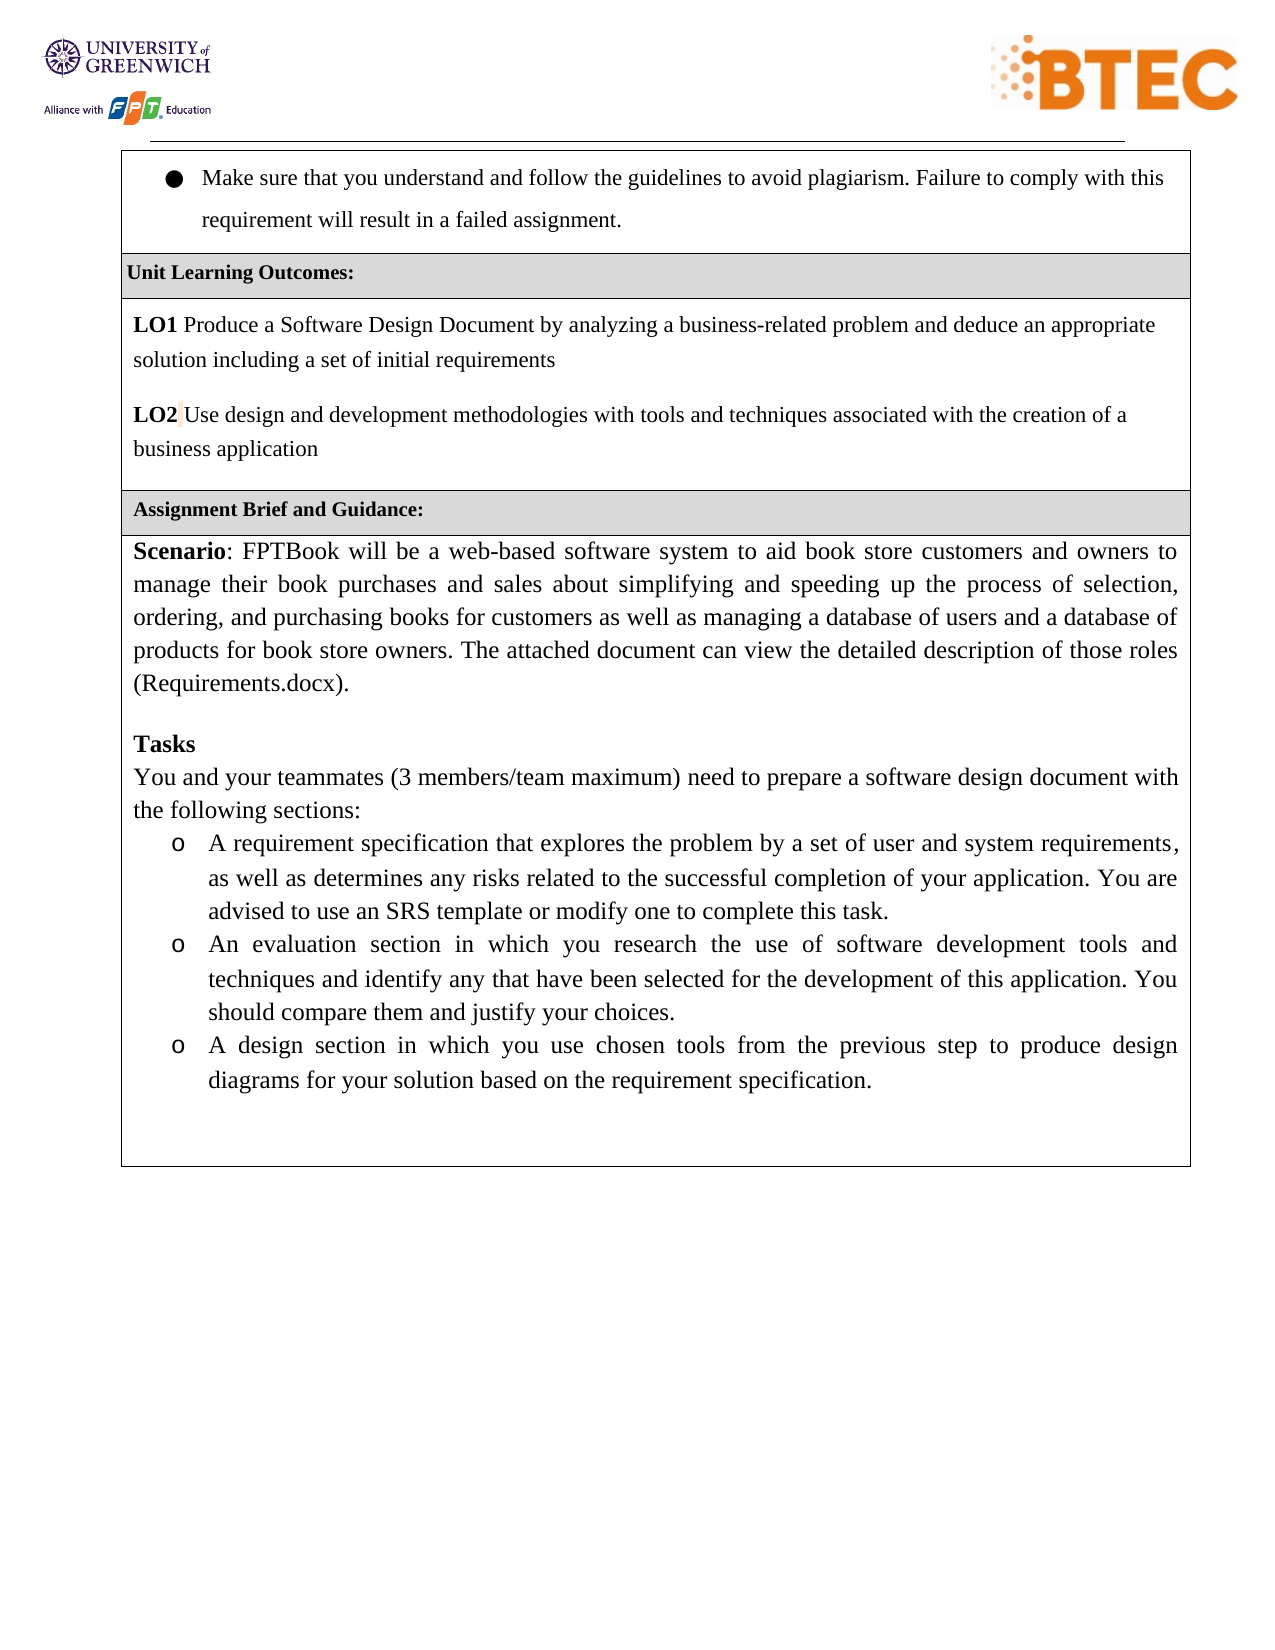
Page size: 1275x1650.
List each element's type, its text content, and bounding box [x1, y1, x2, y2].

picture [30, 25, 223, 136]
table_cell LO1 Produce a Software Design Document by analyzing a business-related problem and deduce an appropriate solution including a set of initial requirements LO2 Use design and development methodologies with tools and techniques associated with the creation of a business application [122, 299, 1190, 490]
table_cell Assignment Brief and Guidance: [122, 491, 1190, 535]
table_cell Scenario: FPTBook will be a web-based software system to aid book store customers and owners to manage their book purchases and sales about simplifying and speeding up the process of selection, ordering, and purchasing books for customers as well as managing a database of users and a database of products for book store owners. The attached document can view the detailed description of those roles (Requirements.docx). Tasks You and your teammates (3 members/team maximum) need to prepare a software design document with the following sections: A requirement specification that explores the problem by a set of user and system requirements, as well as determines any risks related to the successful completion of your application. You are advised to use an SRS template or modify one to complete this task. An evaluation section in which you research the use of software development tools and techniques and identify any that have been selected for the development of this application. You should compare them and justify your choices. A design section in which you use chosen tools from the previous step to produce design diagrams for your solution based on the requirement specification. [122, 536, 1190, 1166]
table_cell Unit Learning Outcomes: [122, 254, 1190, 298]
picture [991, 35, 1238, 110]
